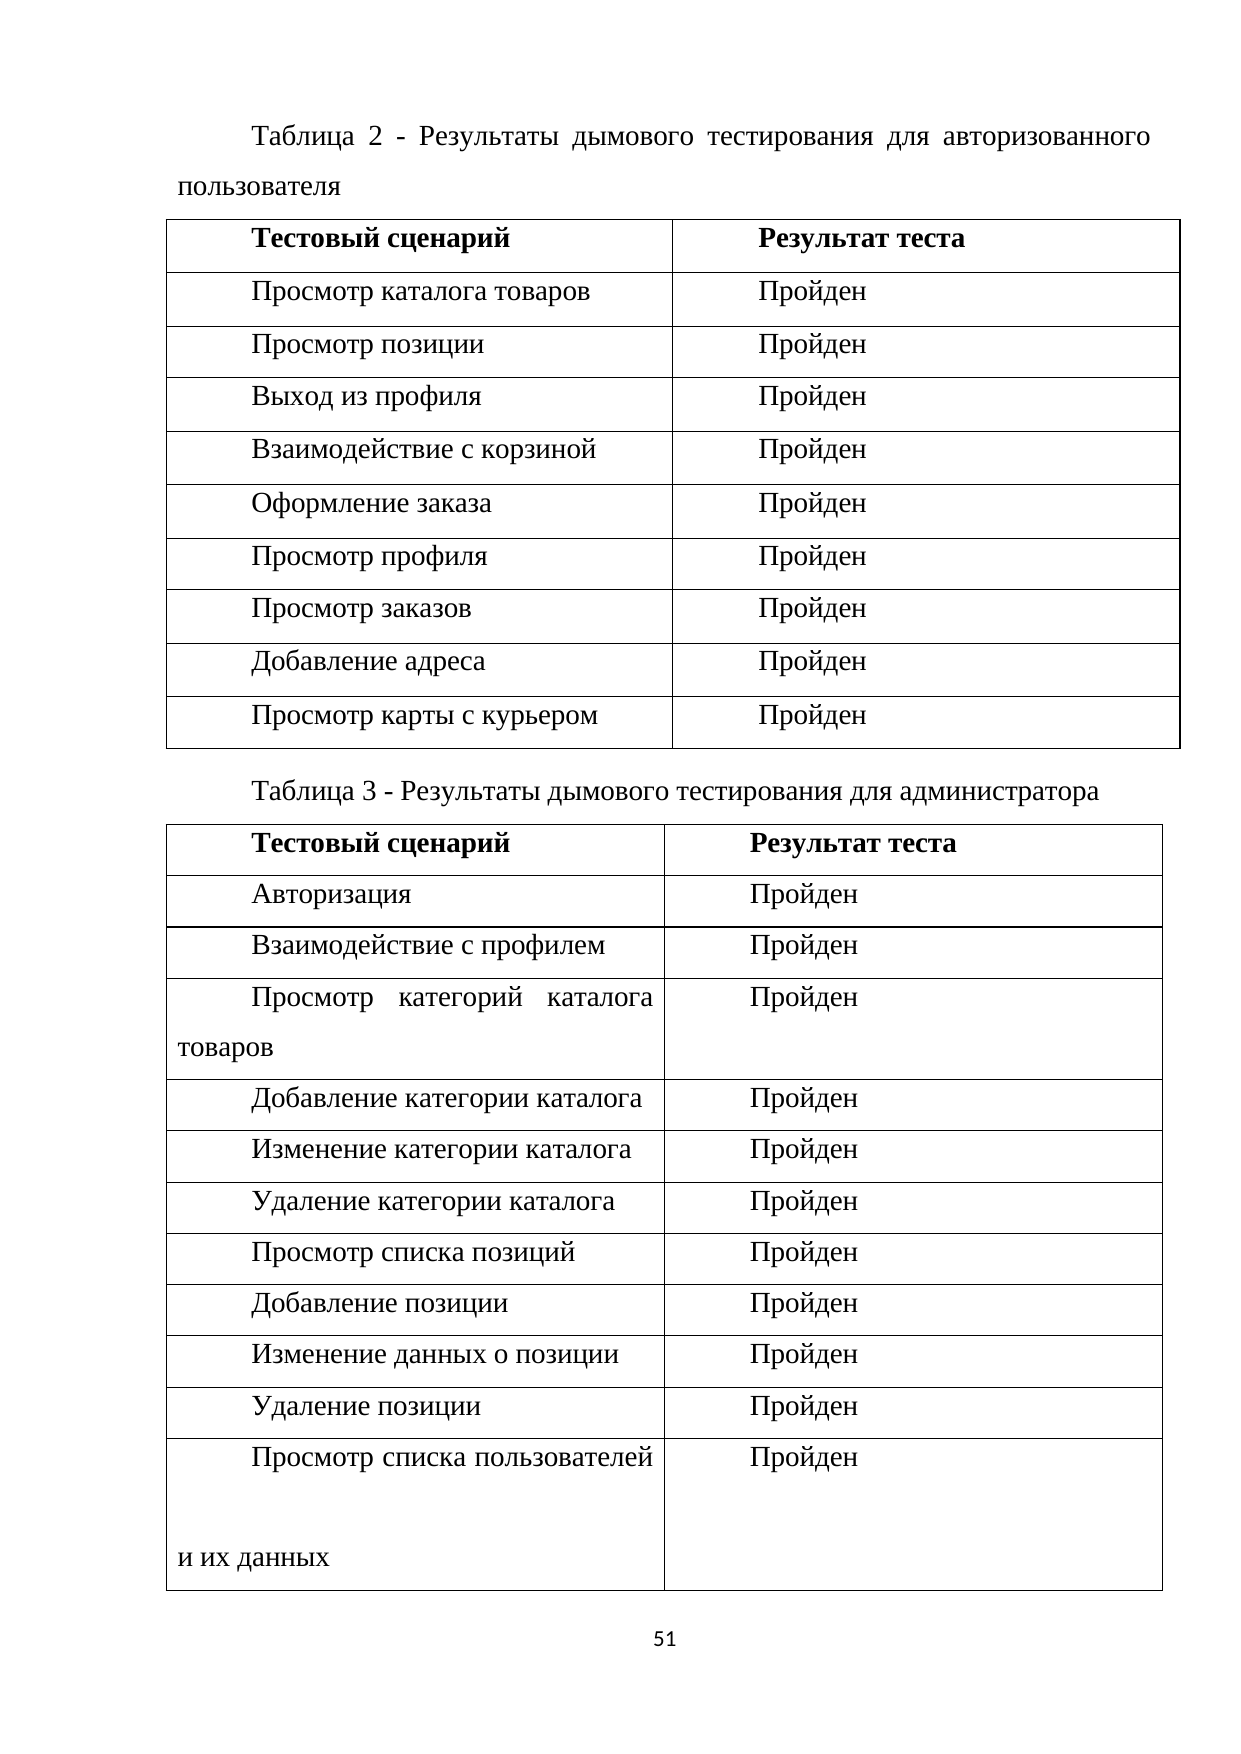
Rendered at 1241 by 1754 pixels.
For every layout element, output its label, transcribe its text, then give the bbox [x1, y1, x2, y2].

text Таблица 3 - Результаты дымового тестирования для администратора [177, 773, 1152, 807]
table_cell Пройден [665, 1285, 1162, 1335]
table_cell Пройден [673, 590, 1179, 642]
table_cell Пройден [673, 539, 1179, 589]
table_cell Пройден [665, 1131, 1162, 1182]
table_cell Изменение данных о позиции [167, 1336, 664, 1387]
table_cell Просмотр списка пользователей и их данных [167, 1439, 664, 1590]
table_cell Добавление категории каталога [167, 1080, 664, 1130]
table_header Результат теста [665, 825, 1162, 875]
text Таблица 2 - Результаты дымового тестирования для авторизованного пользователя [177, 118, 1152, 202]
table_cell Пройден [665, 1183, 1162, 1233]
table_cell Удаление позиции [167, 1388, 664, 1438]
table_cell Пройден [665, 1439, 1162, 1590]
table_cell Авторизация [167, 876, 664, 926]
table_cell Пройден [665, 1336, 1162, 1387]
table_cell Взаимодействие с корзиной [167, 432, 672, 484]
table_cell Пройден [673, 644, 1179, 696]
table_cell Изменение категории каталога [167, 1131, 664, 1182]
table_cell Просмотр списка позиций [167, 1234, 664, 1284]
table_header Тестовый сценарий [167, 825, 664, 875]
table_cell Пройден [665, 979, 1162, 1079]
table_cell Просмотр карты с курьером [167, 697, 672, 747]
table_cell Пройден [665, 1388, 1162, 1438]
table_cell Просмотр профиля [167, 539, 672, 589]
table_cell Пройден [665, 1080, 1162, 1130]
table_cell Добавление адреса [167, 644, 672, 696]
table_cell Просмотр каталога товаров [167, 273, 672, 326]
table_cell Пройден [673, 697, 1179, 747]
table_cell Оформление заказа [167, 485, 672, 537]
table_cell Удаление категории каталога [167, 1183, 664, 1233]
table_cell Пройден [673, 327, 1179, 377]
table_cell Взаимодействие с профилем [167, 928, 664, 978]
table_header Тестовый сценарий [167, 220, 672, 272]
table_cell Пройден [665, 1234, 1162, 1284]
table_cell Пройден [665, 876, 1162, 926]
table_cell Просмотр категорий каталога товаров [167, 979, 664, 1079]
table_cell Пройден [665, 928, 1162, 978]
table_cell Просмотр позиции [167, 327, 672, 377]
table_cell Добавление позиции [167, 1285, 664, 1335]
table_header Результат теста [673, 220, 1179, 272]
table_cell Пройден [673, 273, 1179, 326]
table_cell Пройден [673, 432, 1179, 484]
table_cell Пройден [673, 378, 1179, 431]
table_cell Просмотр заказов [167, 590, 672, 642]
table_cell Выход из профиля [167, 378, 672, 431]
table_cell Пройден [673, 485, 1179, 537]
